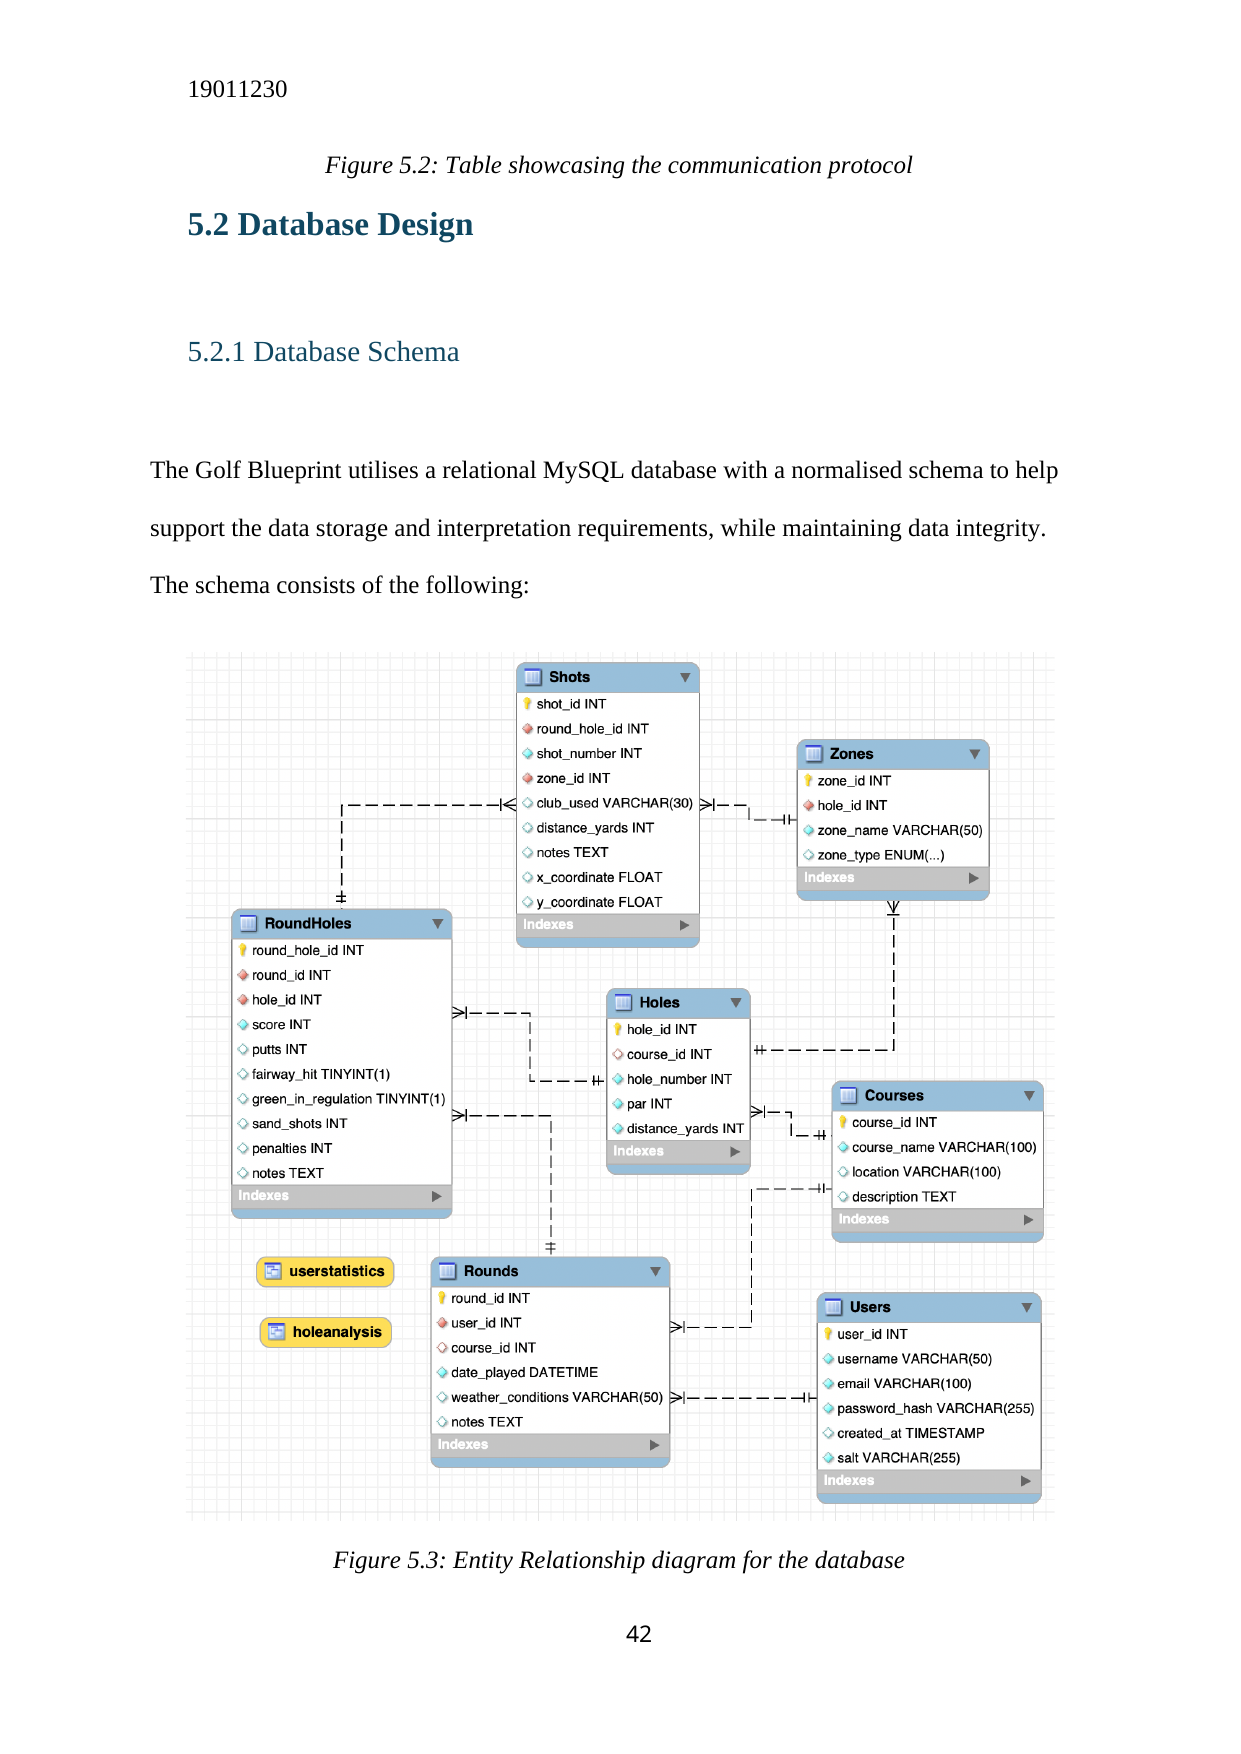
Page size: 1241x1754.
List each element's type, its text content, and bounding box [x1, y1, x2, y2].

text Figure 5.2: Table showcasing the communication protocol [150, 150, 1090, 179]
subtitle 5.2.1 Database Schema [150, 334, 1090, 368]
picture [185, 652, 1055, 1521]
text Figure 5.3: Entity Relationship diagram for the database [150, 1545, 1090, 1574]
subtitle 5.2 Database Design [150, 204, 1090, 242]
text The Golf Blueprint utilises a relational MySQL database with a normalised schema to help support the data storage and interpretation requirements, while maintaining data integrity. The schema consists of the following: [150, 455, 1090, 599]
